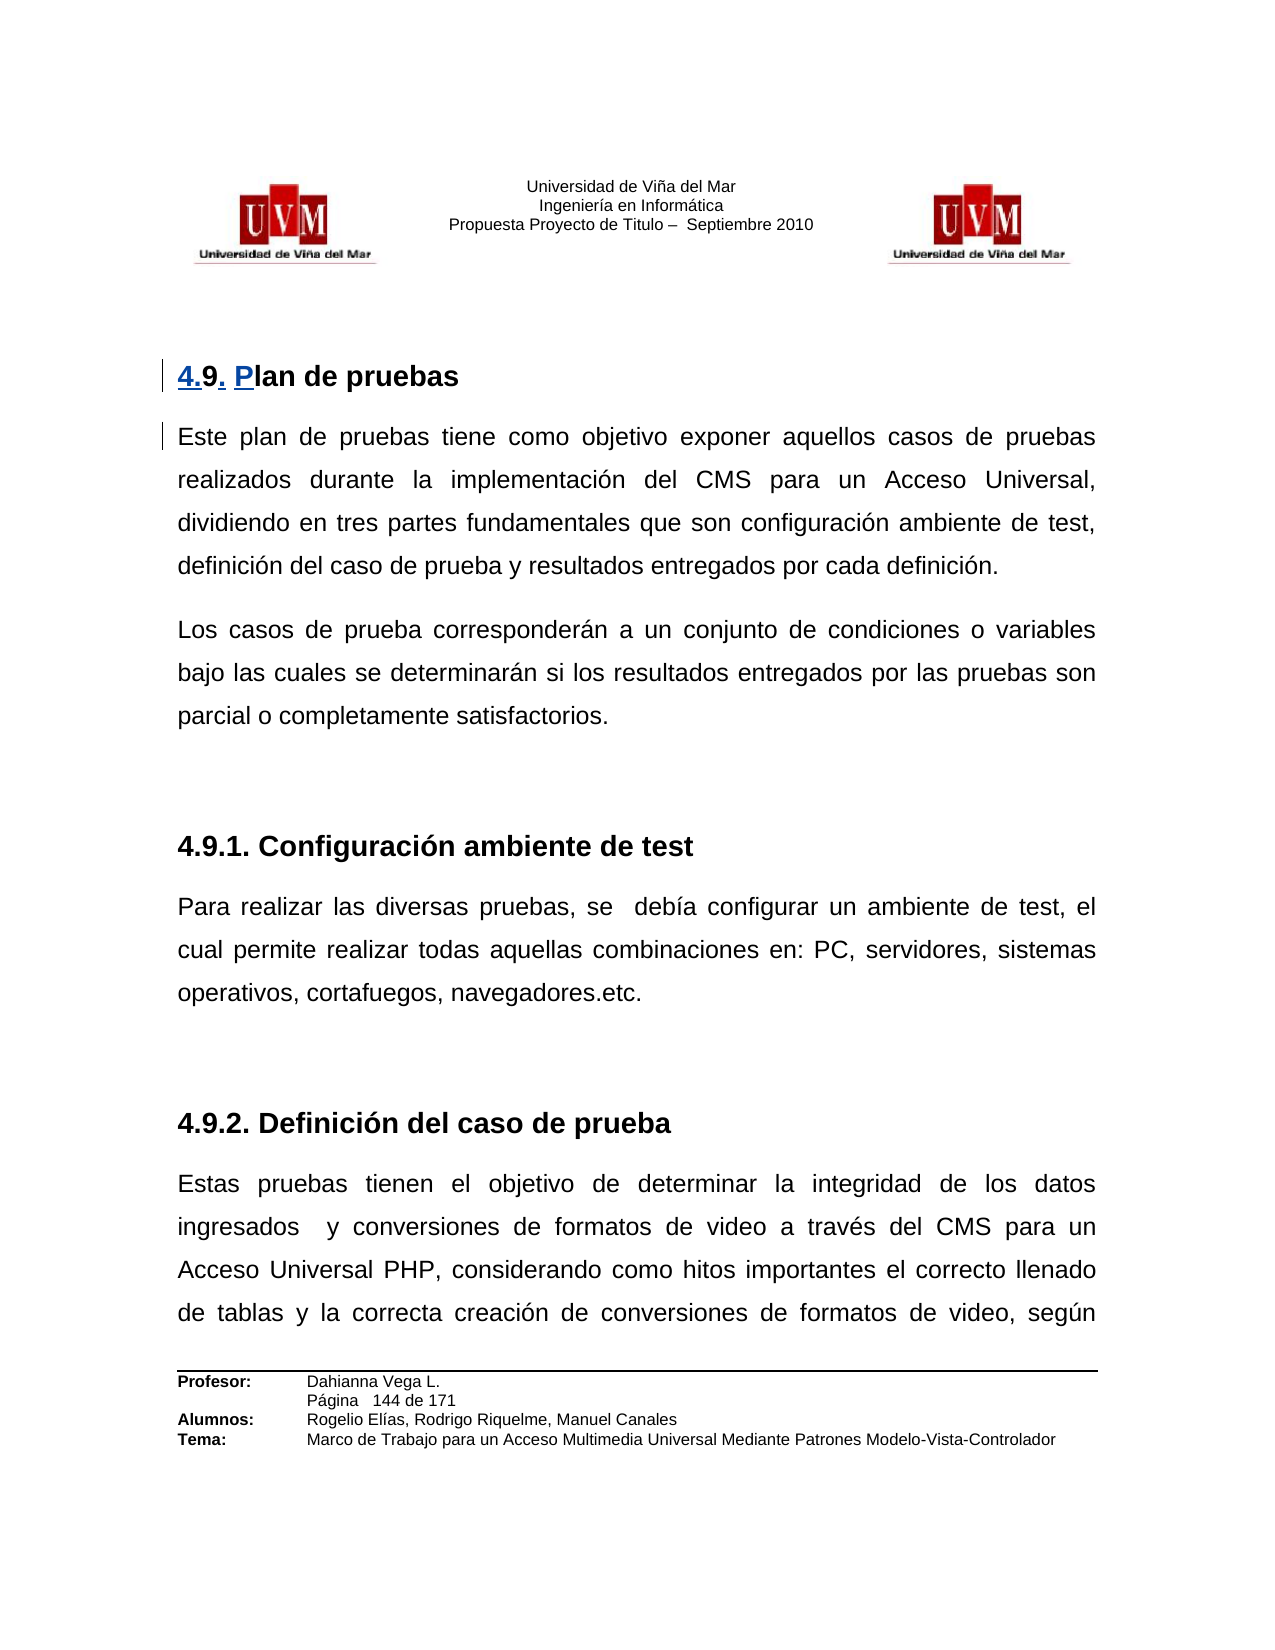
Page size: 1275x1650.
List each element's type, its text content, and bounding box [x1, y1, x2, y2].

text Este plan de pruebas tiene como objetivo exponer aquellos casos de pruebas realizados durante la implementación del CMS para un Acceso Universal, dividiendo en tres partes fundamentales que son configuración ambiente de test, definición del caso de prueba y resultados entregados por cada definición. [177, 422, 1098, 580]
text Los casos de prueba corresponderán a un conjunto de condiciones o variables bajo las cuales se determinarán si los resultados entregados por las pruebas son parcial o completamente satisfactorios. [177, 615, 1098, 730]
picture [871, 176, 1084, 267]
subtitle 4.9.2. Definición del caso de prueba [177, 1106, 1098, 1140]
picture [177, 176, 390, 267]
text Para realizar las diversas pruebas, se debía configurar un ambiente de test, el cual permite realizar todas aquellas combinaciones en: PC, servidores, sistemas operativos, cortafuegos, navegadores.etc. [177, 892, 1098, 1007]
subtitle 9 lan de pruebas [177, 359, 1098, 392]
subtitle 4.9.1. Configuración ambiente de test [177, 829, 1098, 863]
